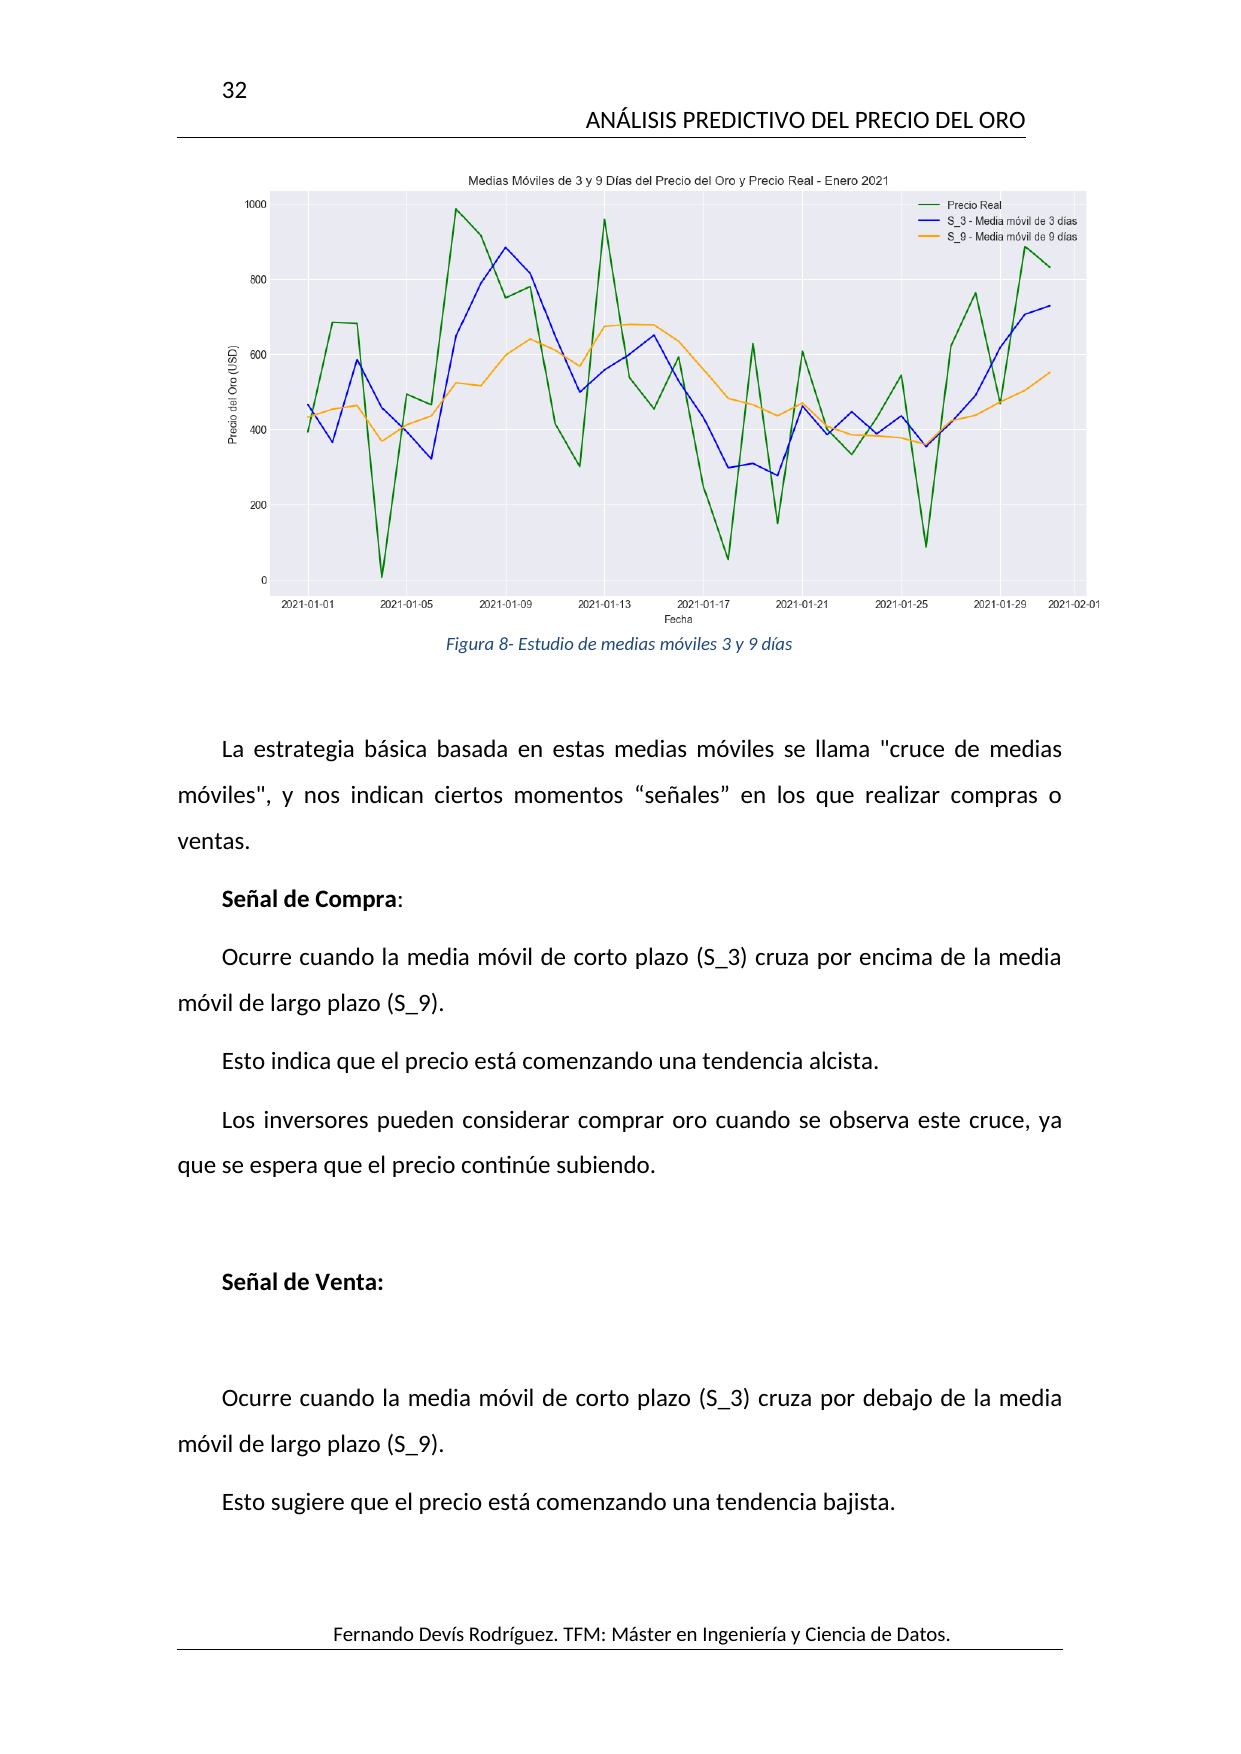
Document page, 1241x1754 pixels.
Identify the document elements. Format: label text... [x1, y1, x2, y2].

text Esto indica que el precio está comenzando una tendencia alcista. [177, 1046, 1063, 1076]
text La estrategia básica basada en estas medias móviles se llama "cruce de medias móviles", y nos indican ciertos momentos “señales” en los que realizar compras o ventas. [177, 734, 1063, 856]
text Ocurre cuando la media móvil de corto plazo (S_3) cruza por encima de la media móvil de largo plazo (S_9). [177, 942, 1063, 1018]
text Ocurre cuando la media móvil de corto plazo (S_3) cruza por debajo de la media móvil de largo plazo (S_9). [177, 1382, 1063, 1459]
text Los inversores pueden considerar comprar oro cuando se observa este cruce, ya que se espera que el precio continúe subiendo. [177, 1104, 1063, 1180]
text Esto sugiere que el precio está comenzando una tendencia bajista. [177, 1486, 1063, 1517]
text Señal de Venta: [177, 1266, 1063, 1296]
picture [221, 168, 1108, 632]
text Señal de Compra: [177, 883, 1063, 914]
